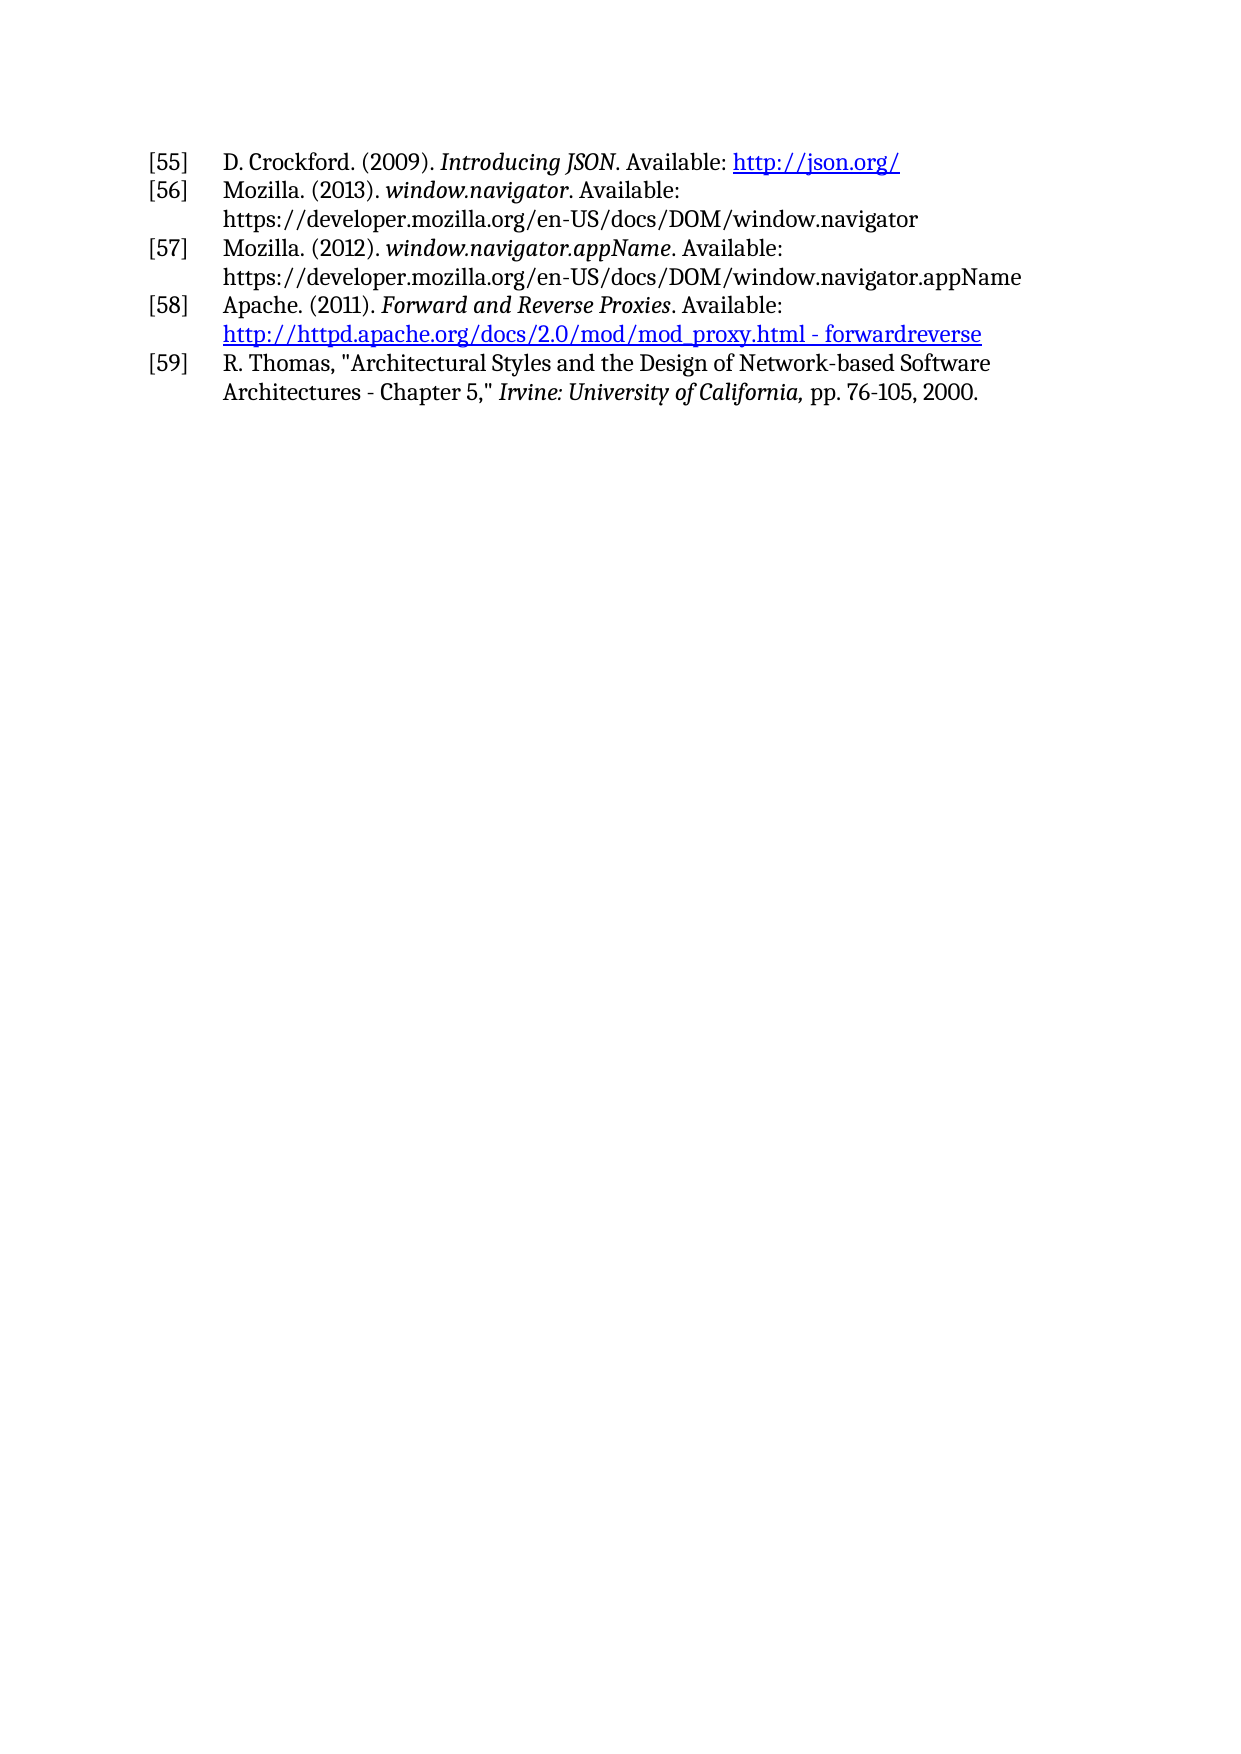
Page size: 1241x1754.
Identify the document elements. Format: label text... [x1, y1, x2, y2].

text [59] R. Thomas, "Architectural Styles and the Design of Network-based Software Architectures - Chapter 5," Irvine: University of California, pp. 76-105, 2000. [148, 349, 1092, 406]
text [56] Mozilla. (2013). window.navigator. Available: https://developer.mozilla.org/en-US/docs/DOM/window.navigator [148, 176, 1092, 234]
text [58] Apache. (2011). Forward and Reverse Proxies. Available: http://httpd.apache.org/docs/2.0/mod/mod_proxy.html - forwardreverse [148, 291, 1092, 349]
text [57] Mozilla. (2012). window.navigator.appName. Available: https://developer.mozilla.org/en-US/docs/DOM/window.navigator.appName [148, 234, 1092, 291]
text [55] D. Crockford. (2009). Introducing JSON. Available: http://json.org/ [148, 148, 1092, 176]
